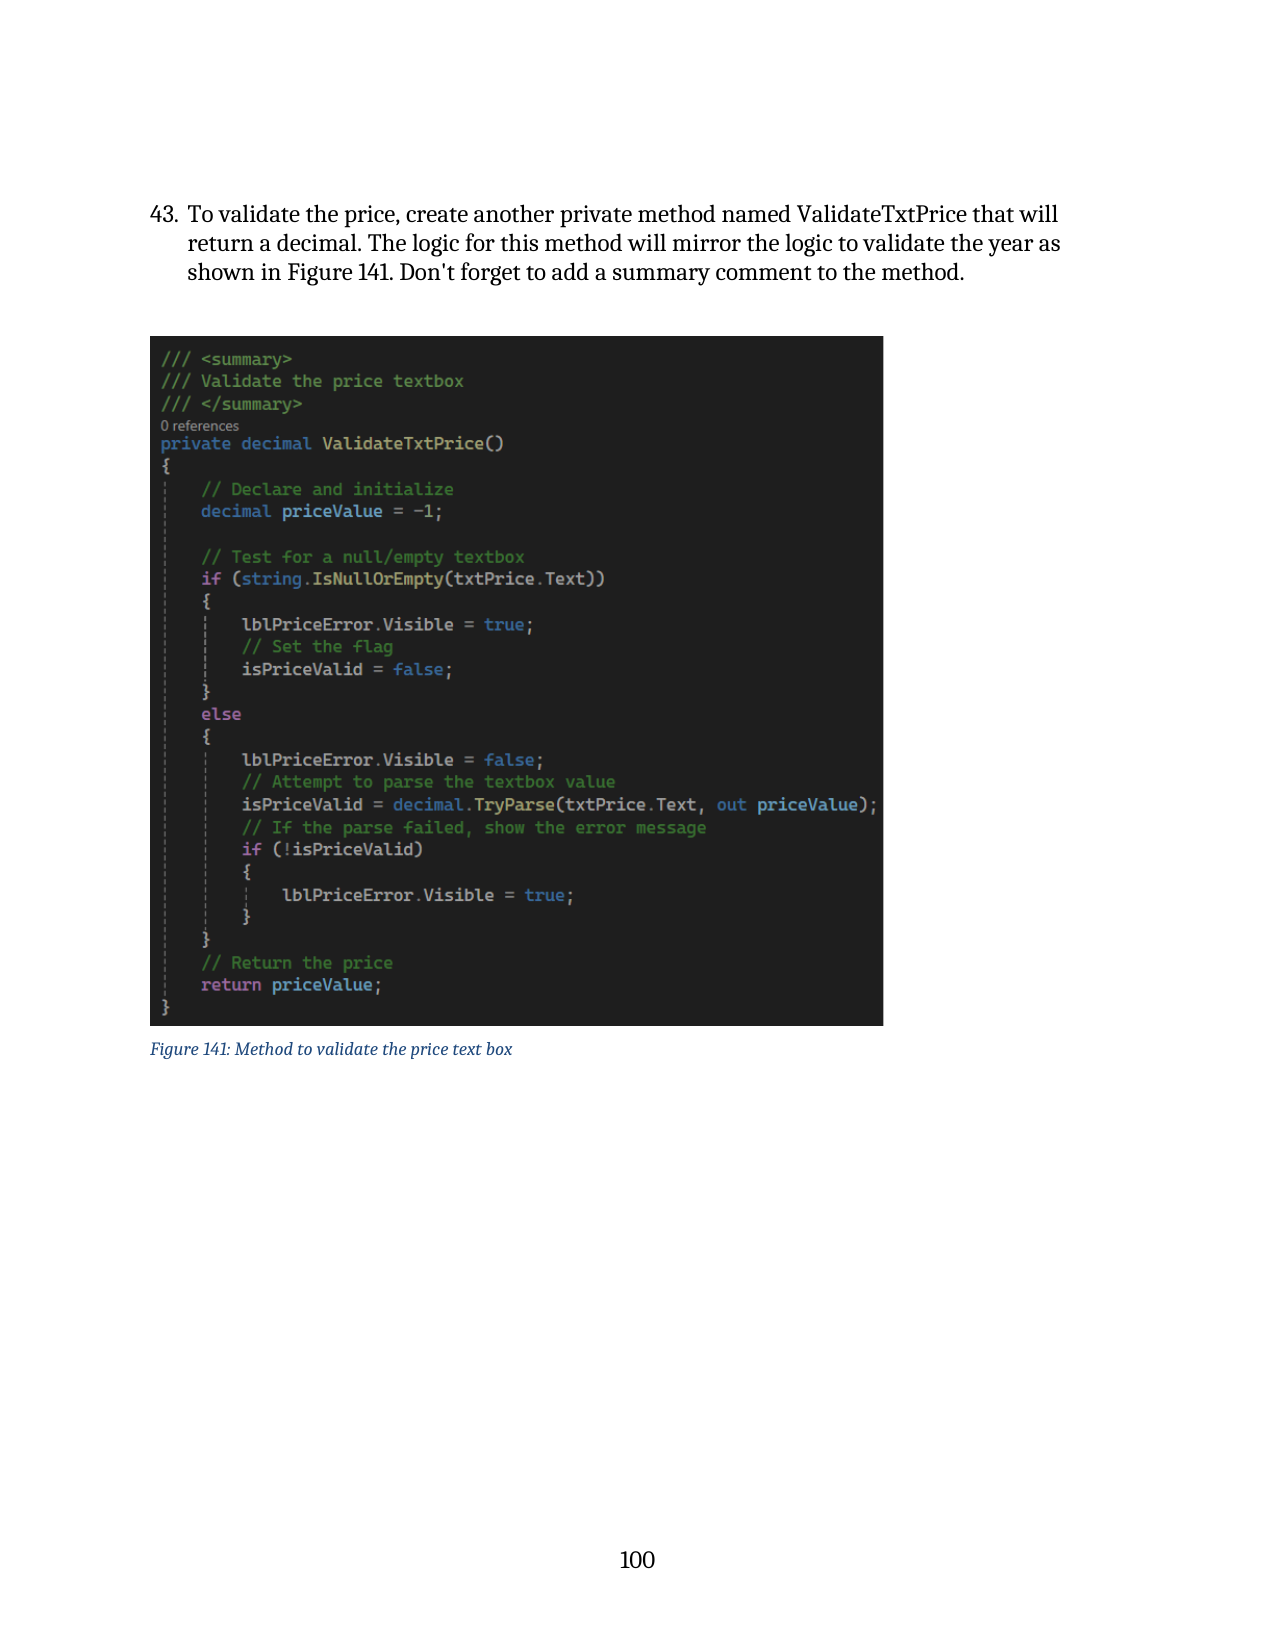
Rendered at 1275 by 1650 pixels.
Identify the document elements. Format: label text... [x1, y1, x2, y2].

picture [150, 336, 884, 1026]
list To validate the price, create another private method named ValidateTxtPrice that will return a decimal. The logic for this method will mirror the logic to validate the year as shown in Figure 141. Don't forget to add a summary comment to the method. [150, 200, 1125, 286]
text Figure 141: Method to validate the price text box [150, 1038, 1125, 1060]
